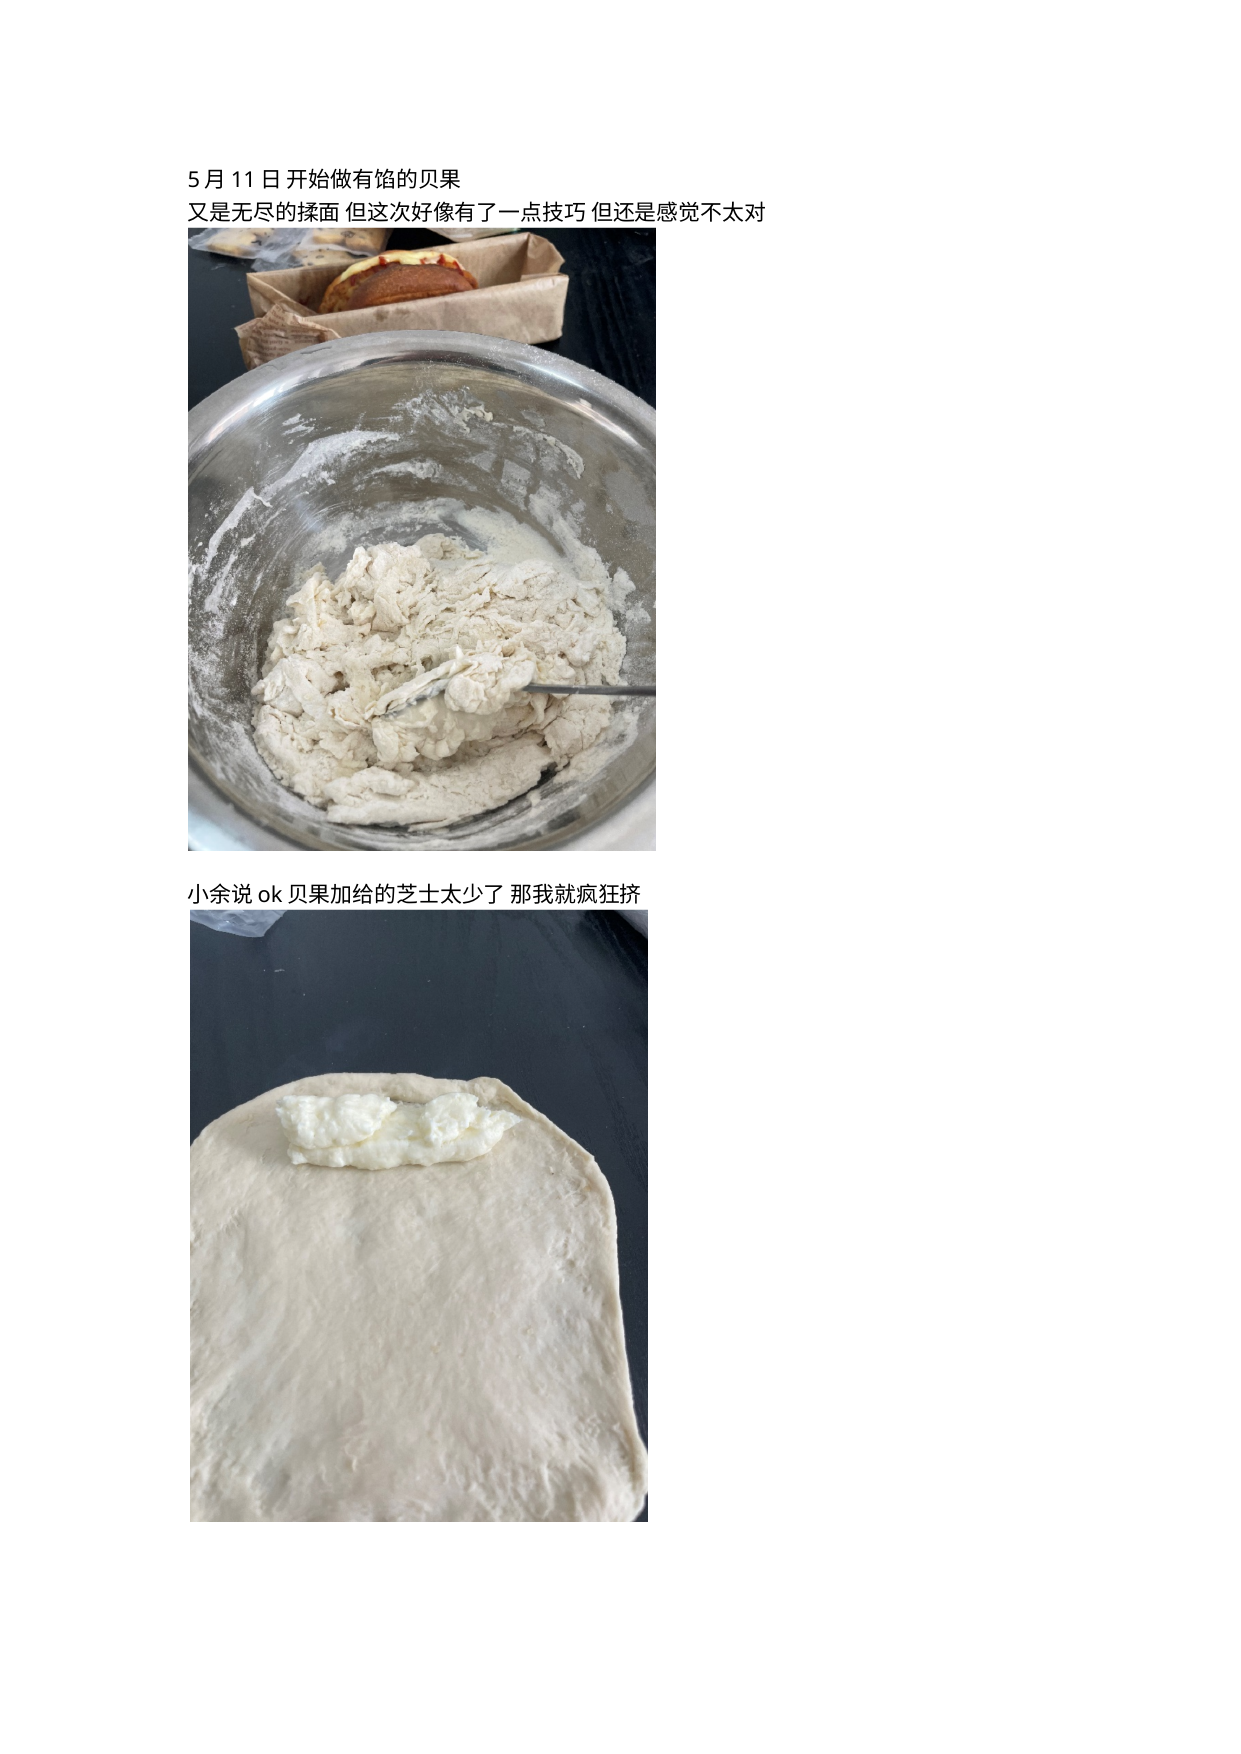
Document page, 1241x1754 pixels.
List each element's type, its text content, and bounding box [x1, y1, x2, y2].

text 又是无尽的揉面 但这次好像有了一点技巧 但还是感觉不太对 [187, 194, 1053, 227]
text 5月11日 开始做有馅的贝果 [187, 162, 1053, 194]
text 小余说ok贝果加给的芝士太少了 那我就疯狂挤 [187, 877, 1053, 909]
picture [188, 228, 656, 850]
picture [190, 910, 648, 1521]
